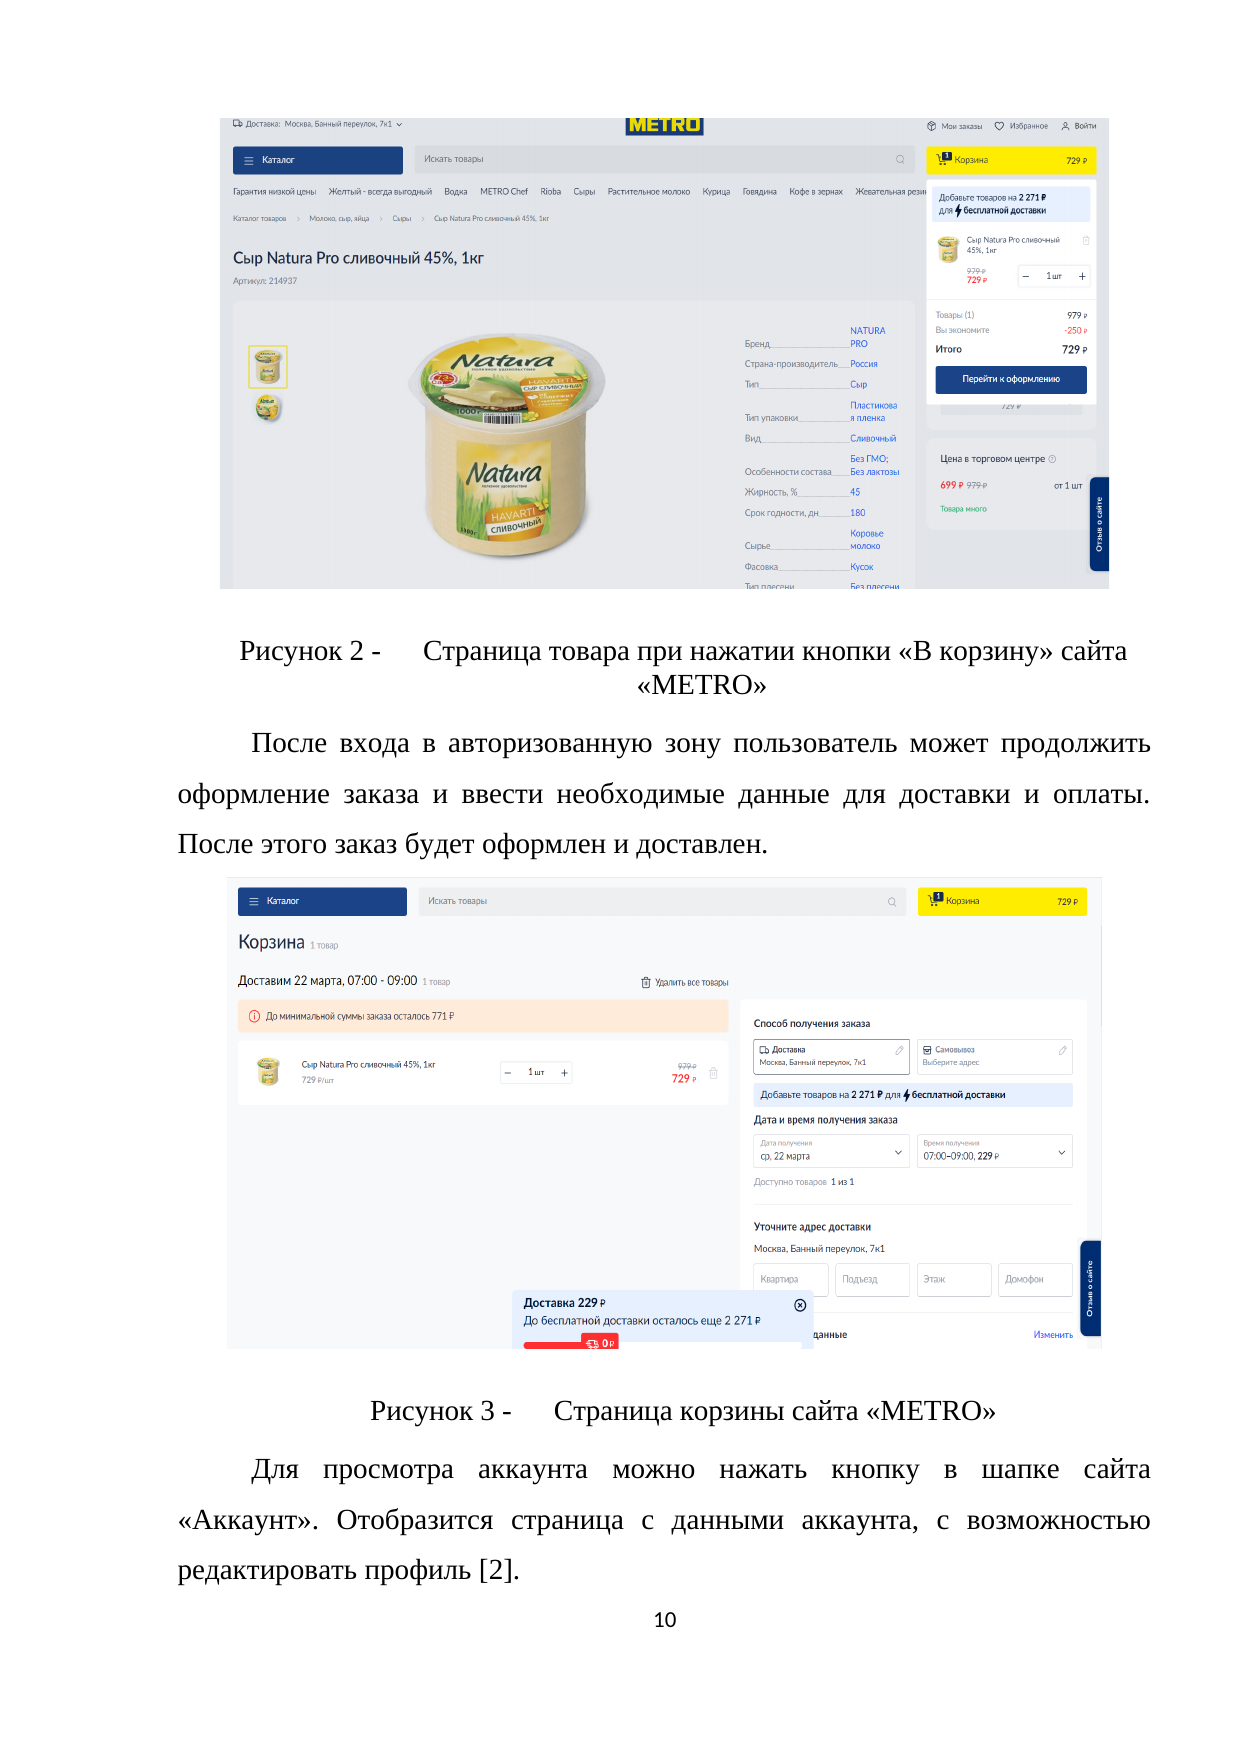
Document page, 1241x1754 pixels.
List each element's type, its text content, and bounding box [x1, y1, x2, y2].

text После входа в авторизованную зону пользователь может продолжить оформление заказа и ввести необходимые данные для доставки и оплаты. После этого заказ будет оформлен и доставлен. [177, 725, 1152, 859]
text Страница товара при нажатии кнопки «В корзину» сайта «METRO» [215, 633, 1152, 700]
text Страница корзины сайта «METRO» [215, 1393, 1152, 1426]
picture [219, 118, 1110, 589]
picture [226, 876, 1102, 1349]
text Для просмотра аккаунта можно нажать кнопку в шапке сайта «Аккаунт». Отобразится страница с данными аккаунта, с возможностью редактировать профиль [2]. [177, 1451, 1152, 1586]
